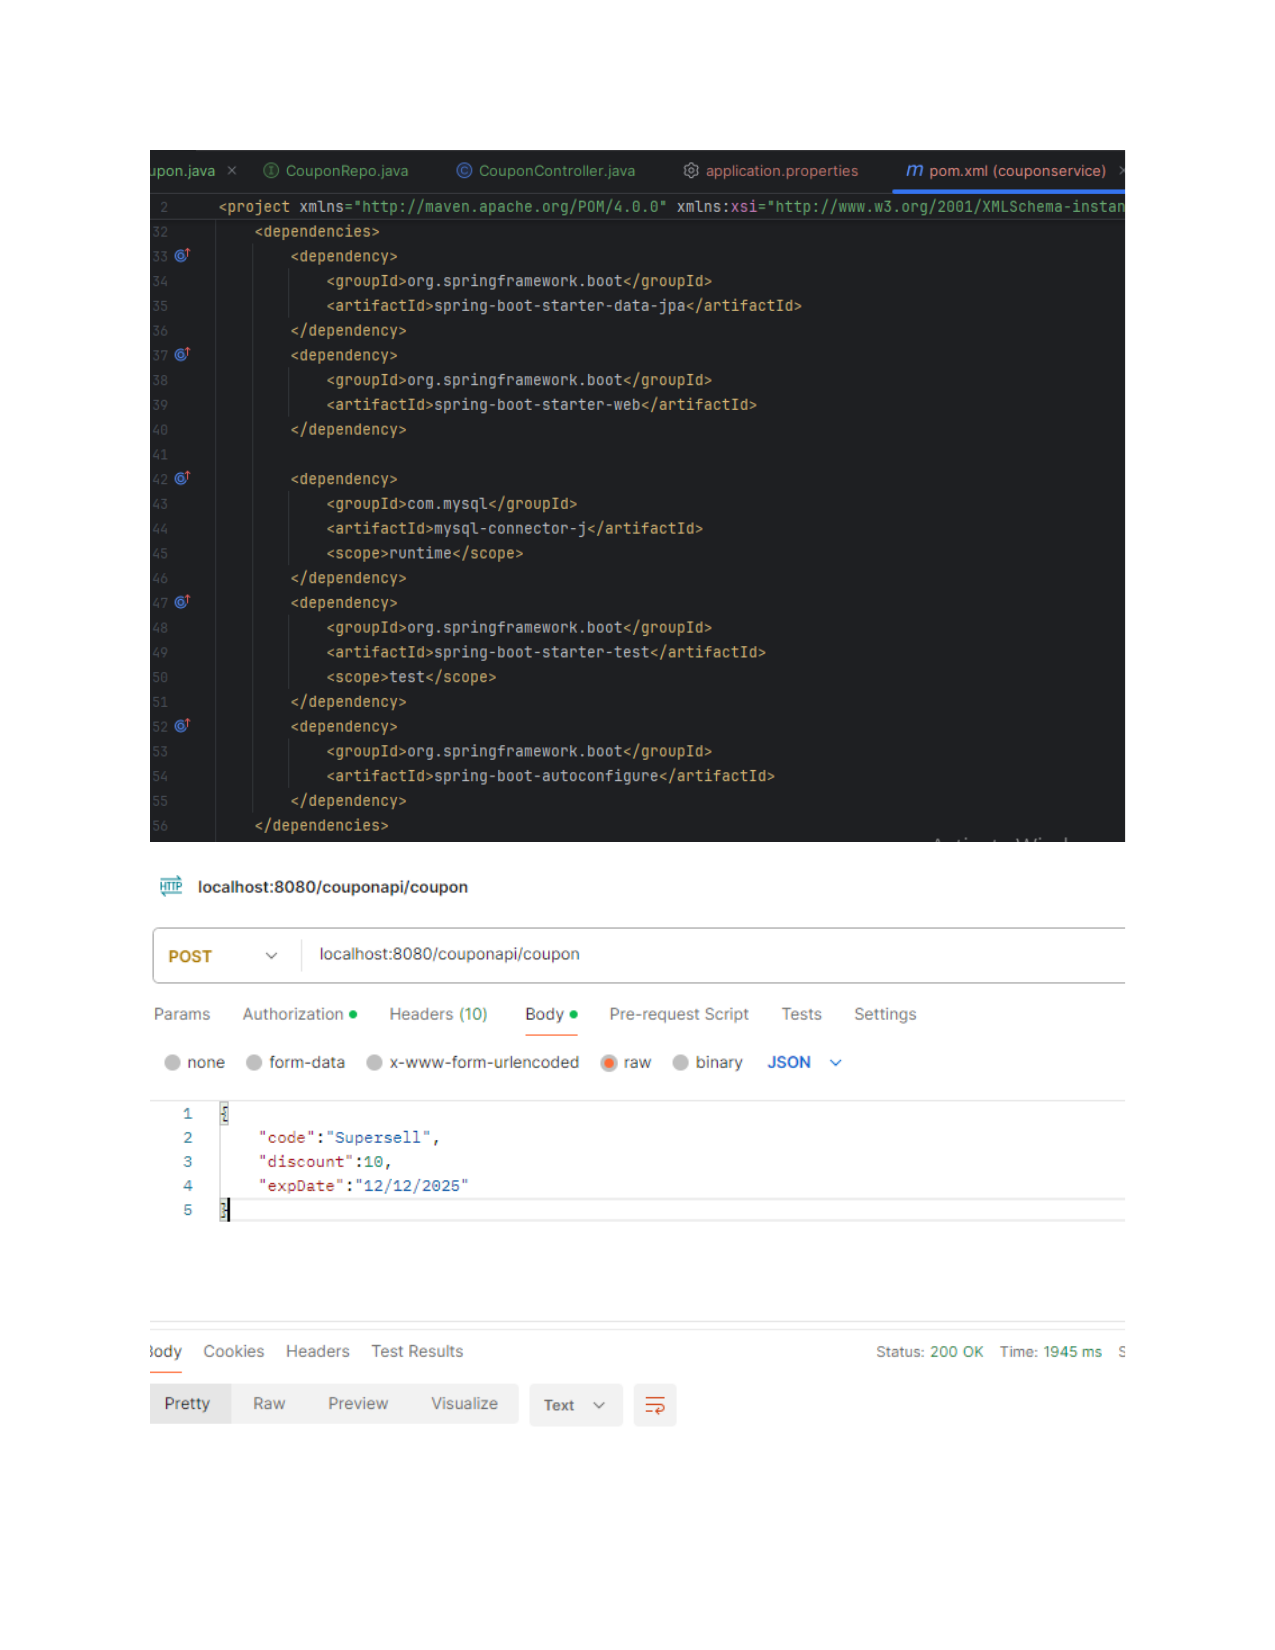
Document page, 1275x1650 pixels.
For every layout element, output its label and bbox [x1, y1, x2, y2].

picture [150, 862, 1125, 1432]
picture [150, 150, 1125, 842]
